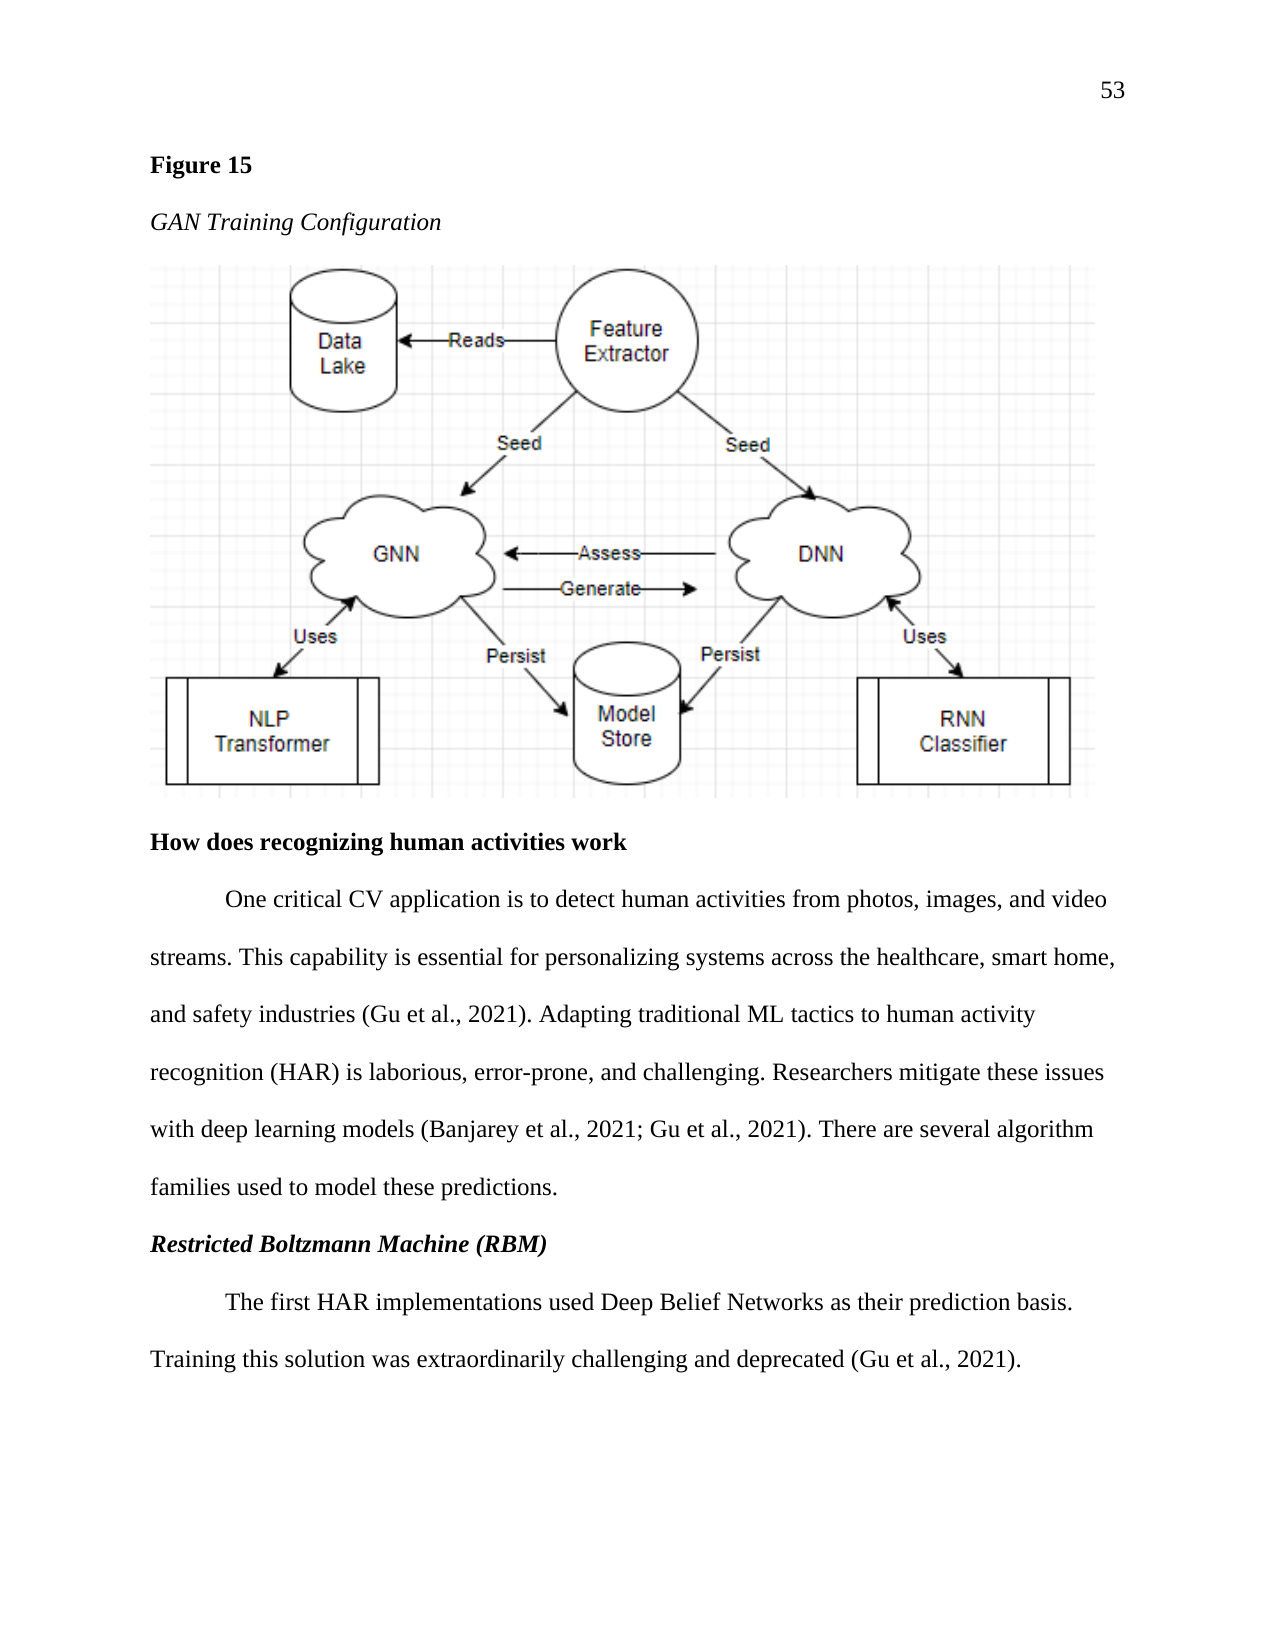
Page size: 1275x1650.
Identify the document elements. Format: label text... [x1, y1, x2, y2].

picture [150, 265, 1096, 798]
text One critical CV application is to detect human activities from photos, images, and video streams. This capability is essential for personalizing systems across the healthcare, smart home, and safety industries (Gu et al., 2021). Adapting traditional ML tactics to human activity recognition (HAR) is laborious, error-prone, and challenging. Researchers mitigate these issues with deep learning models (Banjarey et al., 2021; Gu et al., 2021). There are several algorithm families used to model these predictions. [150, 884, 1125, 1200]
subtitle Restricted Boltzmann Machine (RBM) [150, 1229, 1125, 1258]
text The first HAR implementations used Deep Belief Networks as their prediction basis. Training this solution was extraordinarily challenging and deprecated (Gu et al., 2021). [150, 1287, 1125, 1373]
subtitle How does recognizing human activities work [150, 827, 1125, 855]
